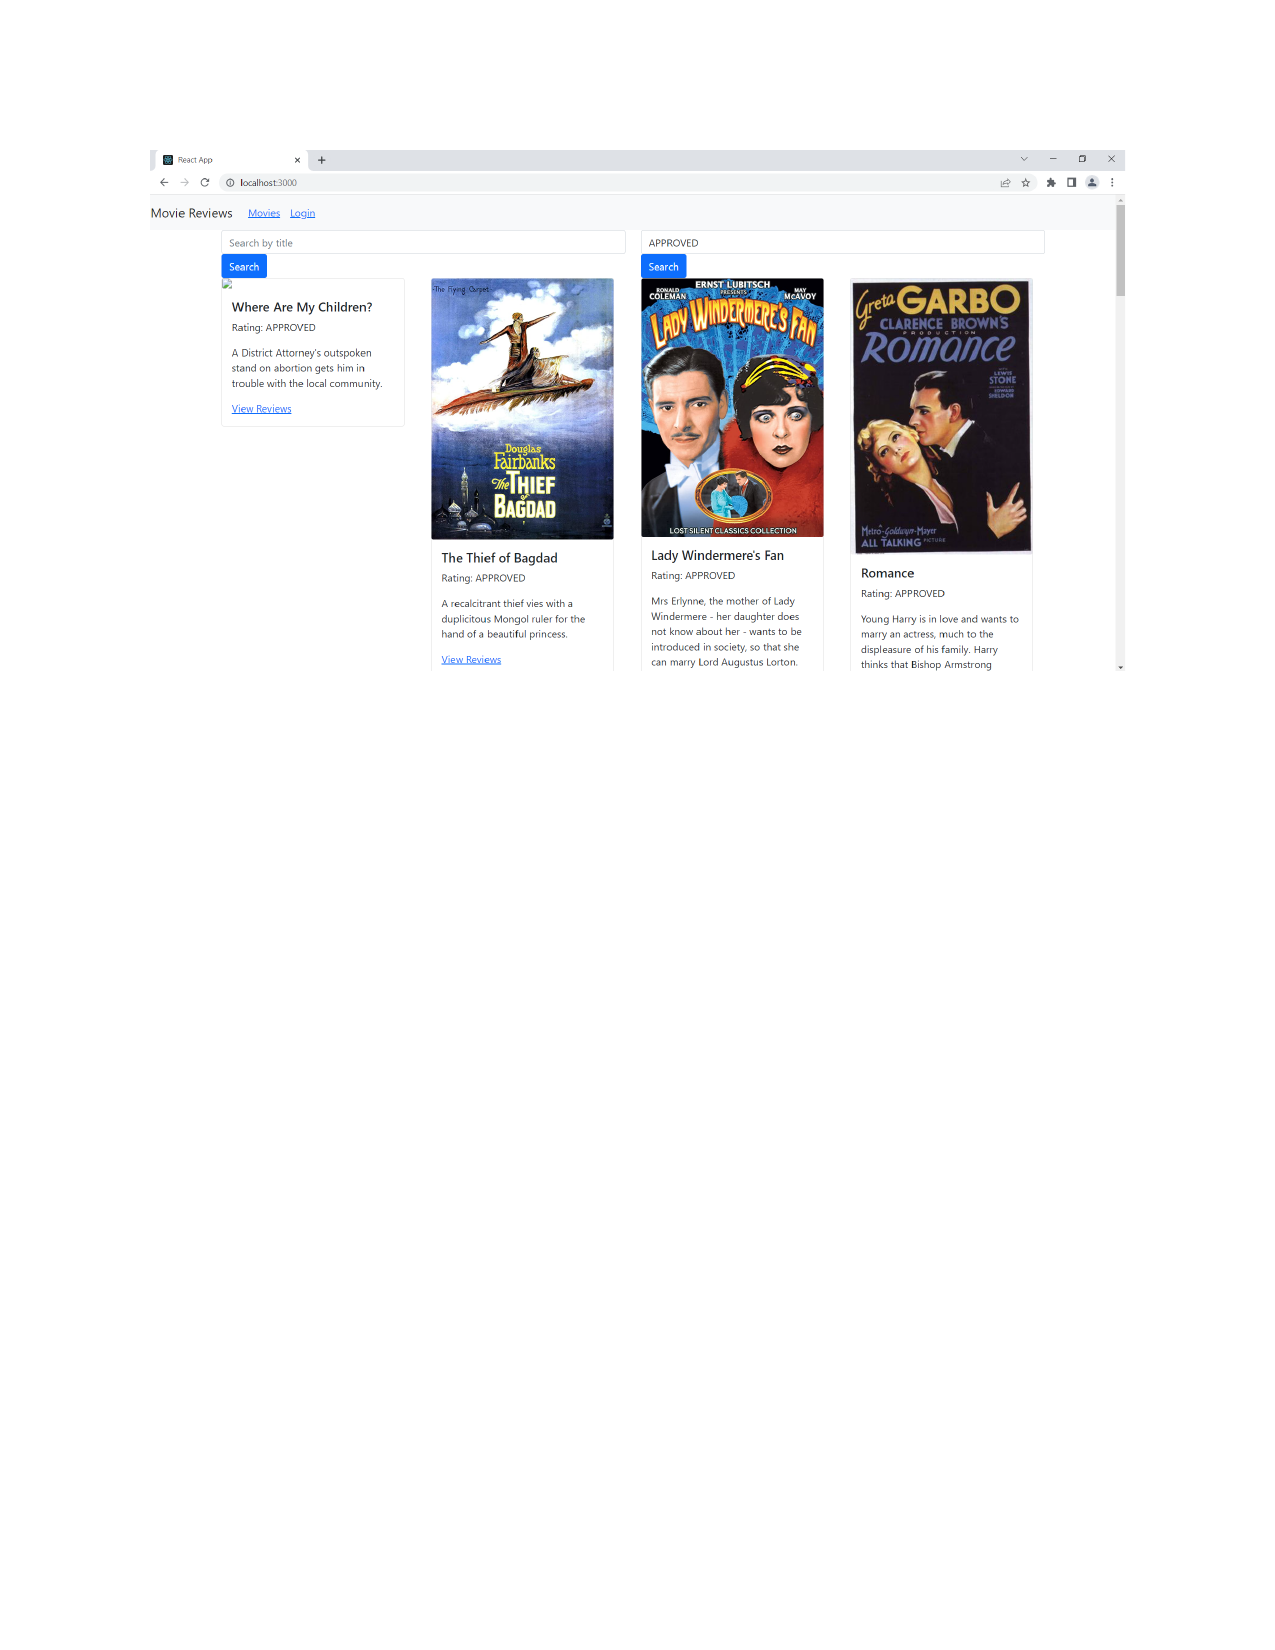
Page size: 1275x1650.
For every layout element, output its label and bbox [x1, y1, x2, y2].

picture [150, 150, 1125, 671]
